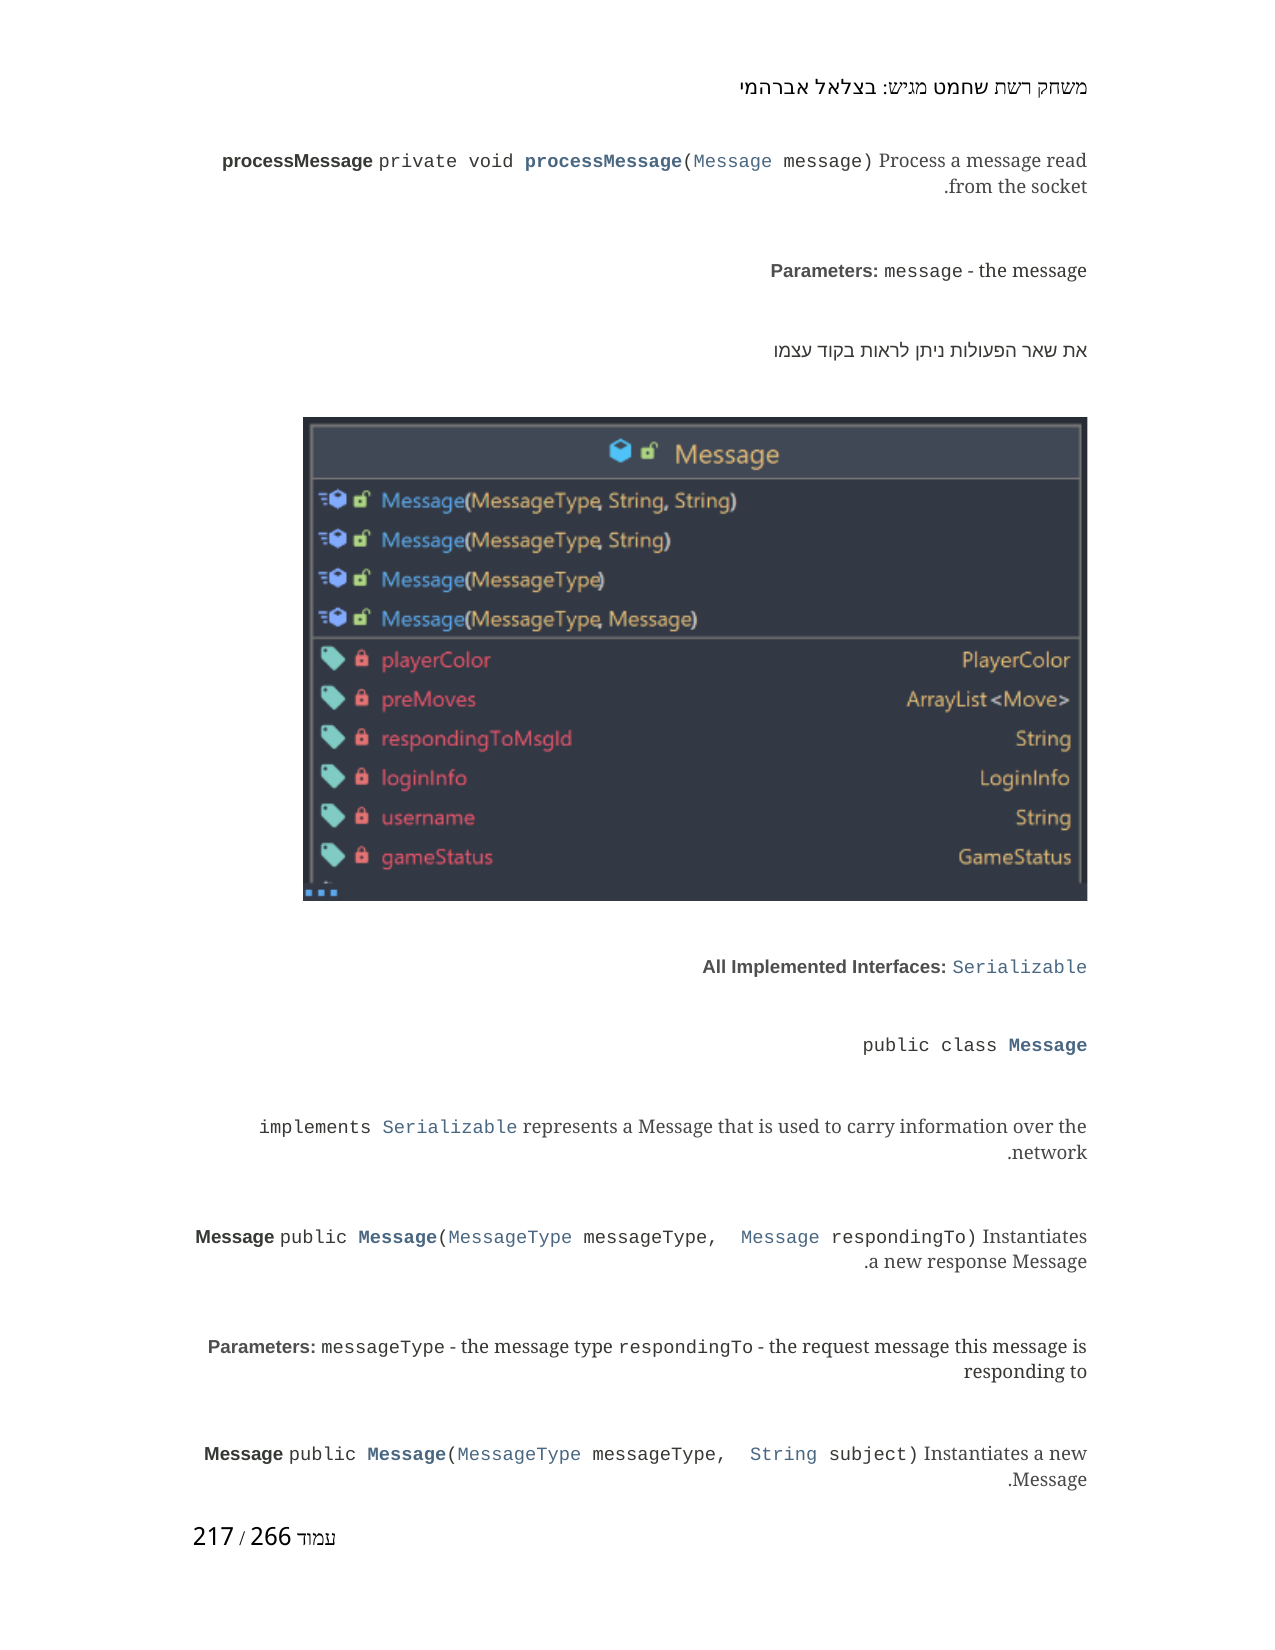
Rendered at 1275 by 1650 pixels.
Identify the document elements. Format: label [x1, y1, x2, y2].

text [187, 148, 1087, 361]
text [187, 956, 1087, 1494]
picture [303, 417, 1088, 901]
